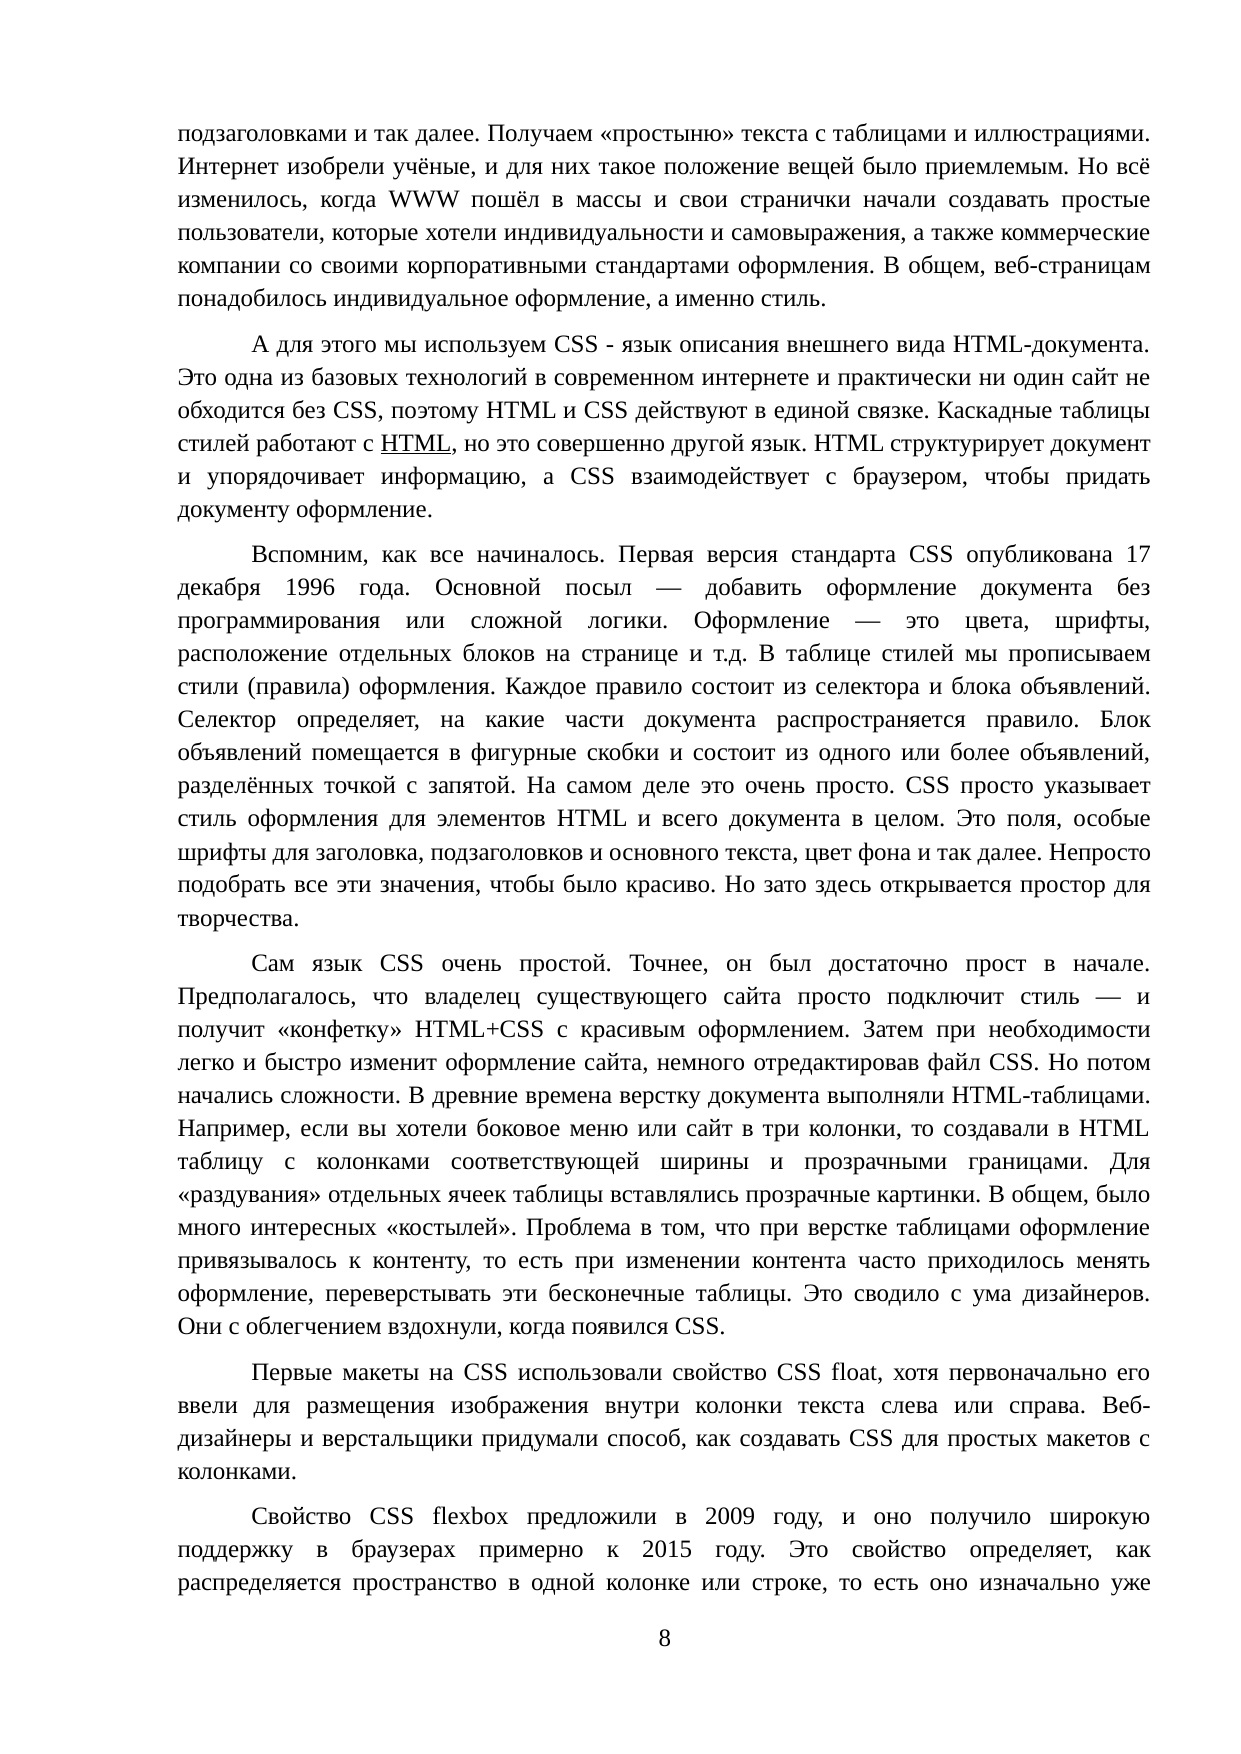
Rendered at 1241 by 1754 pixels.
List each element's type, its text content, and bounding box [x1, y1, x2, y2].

text Сам язык CSS очень простой. Точнее, он был достаточно прост в начале. Предполагалось, что владелец существующего сайта просто подключит стиль — и получит «конфетку» HTML+CSS с красивым оформлением. Затем при необходимости легко и быстро изменит оформление сайта, немного отредактировав файл CSS. Но потом начались сложности. В древние времена верстку документа выполняли HTML-таблицами. Например, если вы хотели боковое меню или сайт в три колонки, то создавали в HTML таблицу с колонками соответствующей ширины и прозрачными границами. Для «раздувания» отдельных ячеек таблицы вставлялись прозрачные картинки. В общем, было много интересных «костылей». Проблема в том, что при верстке таблицами оформление привязывалось к контенту, то есть при изменении контента часто приходилось менять оформление, переверстывать эти бесконечные таблицы. Это сводило с ума дизайнеров. Они с облегчением вздохнули, когда появился CSS. [177, 948, 1152, 1340]
text А для этого мы используем CSS - язык описания внешнего вида HTML-документа. Это одна из базовых технологий в современном интернете и практически ни один сайт не обходится без CSS, поэтому HTML и CSS действуют в единой связке. Каскадные таблицы стилей работают с HTML, но это совершенно другой язык. HTML структурирует документ и упорядочивает информацию, а CSS взаимодействует с браузером, чтобы придать документу оформление. [177, 329, 1152, 523]
text Вспомним, как все начиналось. Первая версия стандарта CSS опубликована 17 декабря 1996 года. Основной посыл — добавить оформление документа без программирования или сложной логики. Оформление — это цвета, шрифты, расположение отдельных блоков на странице и т.д. В таблице стилей мы прописываем стили (правила) оформления. Каждое правило состоит из селектора и блока объявлений. Селектор определяет, на какие части документа распространяется правило. Блок объявлений помещается в фигурные скобки и состоит из одного или более объявлений, разделённых точкой с запятой. На самом деле это очень просто. CSS просто указывает стиль оформления для элементов HTML и всего документа в целом. Это поля, особые шрифты для заголовка, подзаголовков и основного текста, цвет фона и так далее. Непросто подобрать все эти значения, чтобы было красиво. Но зато здесь открывается простор для творчества. [177, 539, 1152, 931]
text Первые макеты на CSS использовали свойство CSS float, хотя первоначально его ввели для размещения изображения внутри колонки текста слева или справа. Веб-дизайнеры и верстальщики придумали способ, как создавать CSS для простых макетов с колонками. [177, 1357, 1152, 1485]
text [177, 118, 1152, 312]
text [177, 1501, 1152, 1596]
